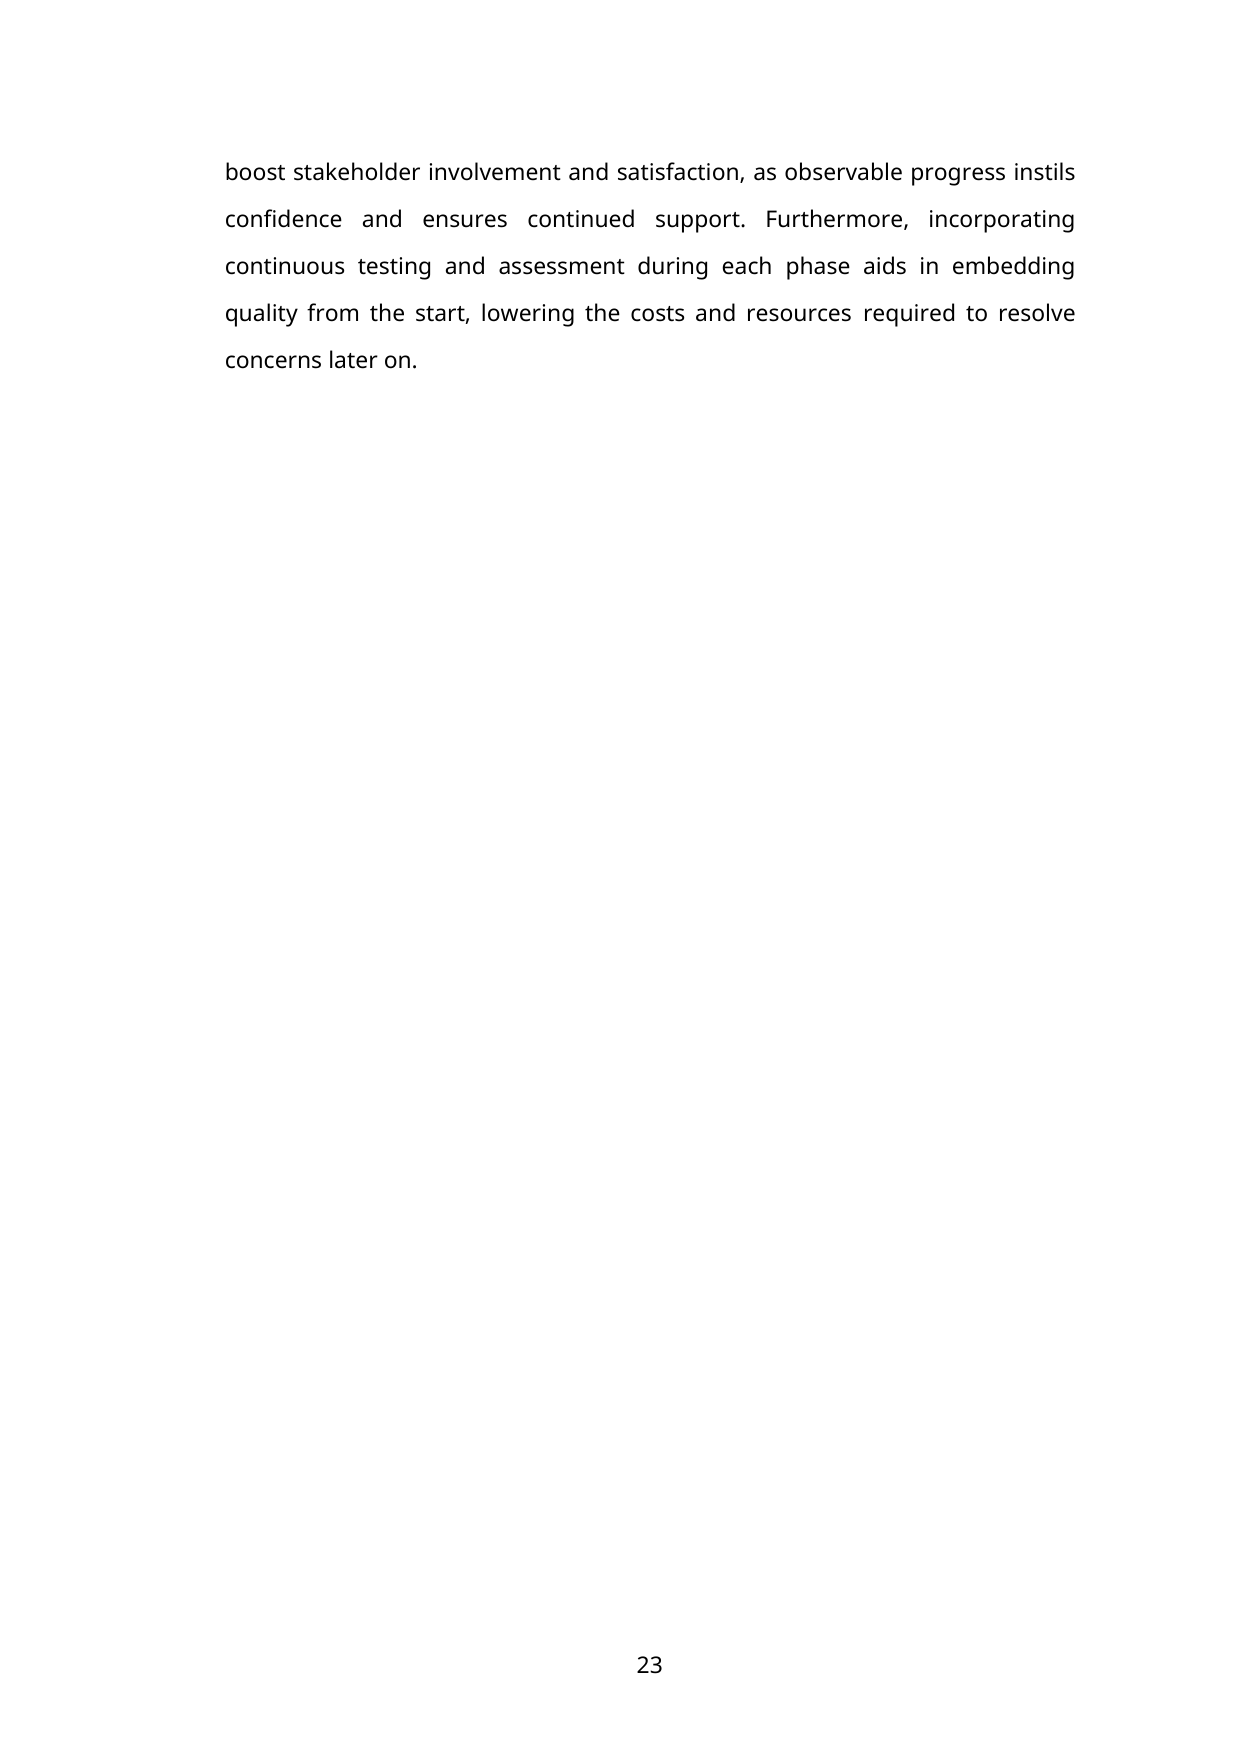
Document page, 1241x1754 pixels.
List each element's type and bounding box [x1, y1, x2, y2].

text [224, 156, 1076, 375]
